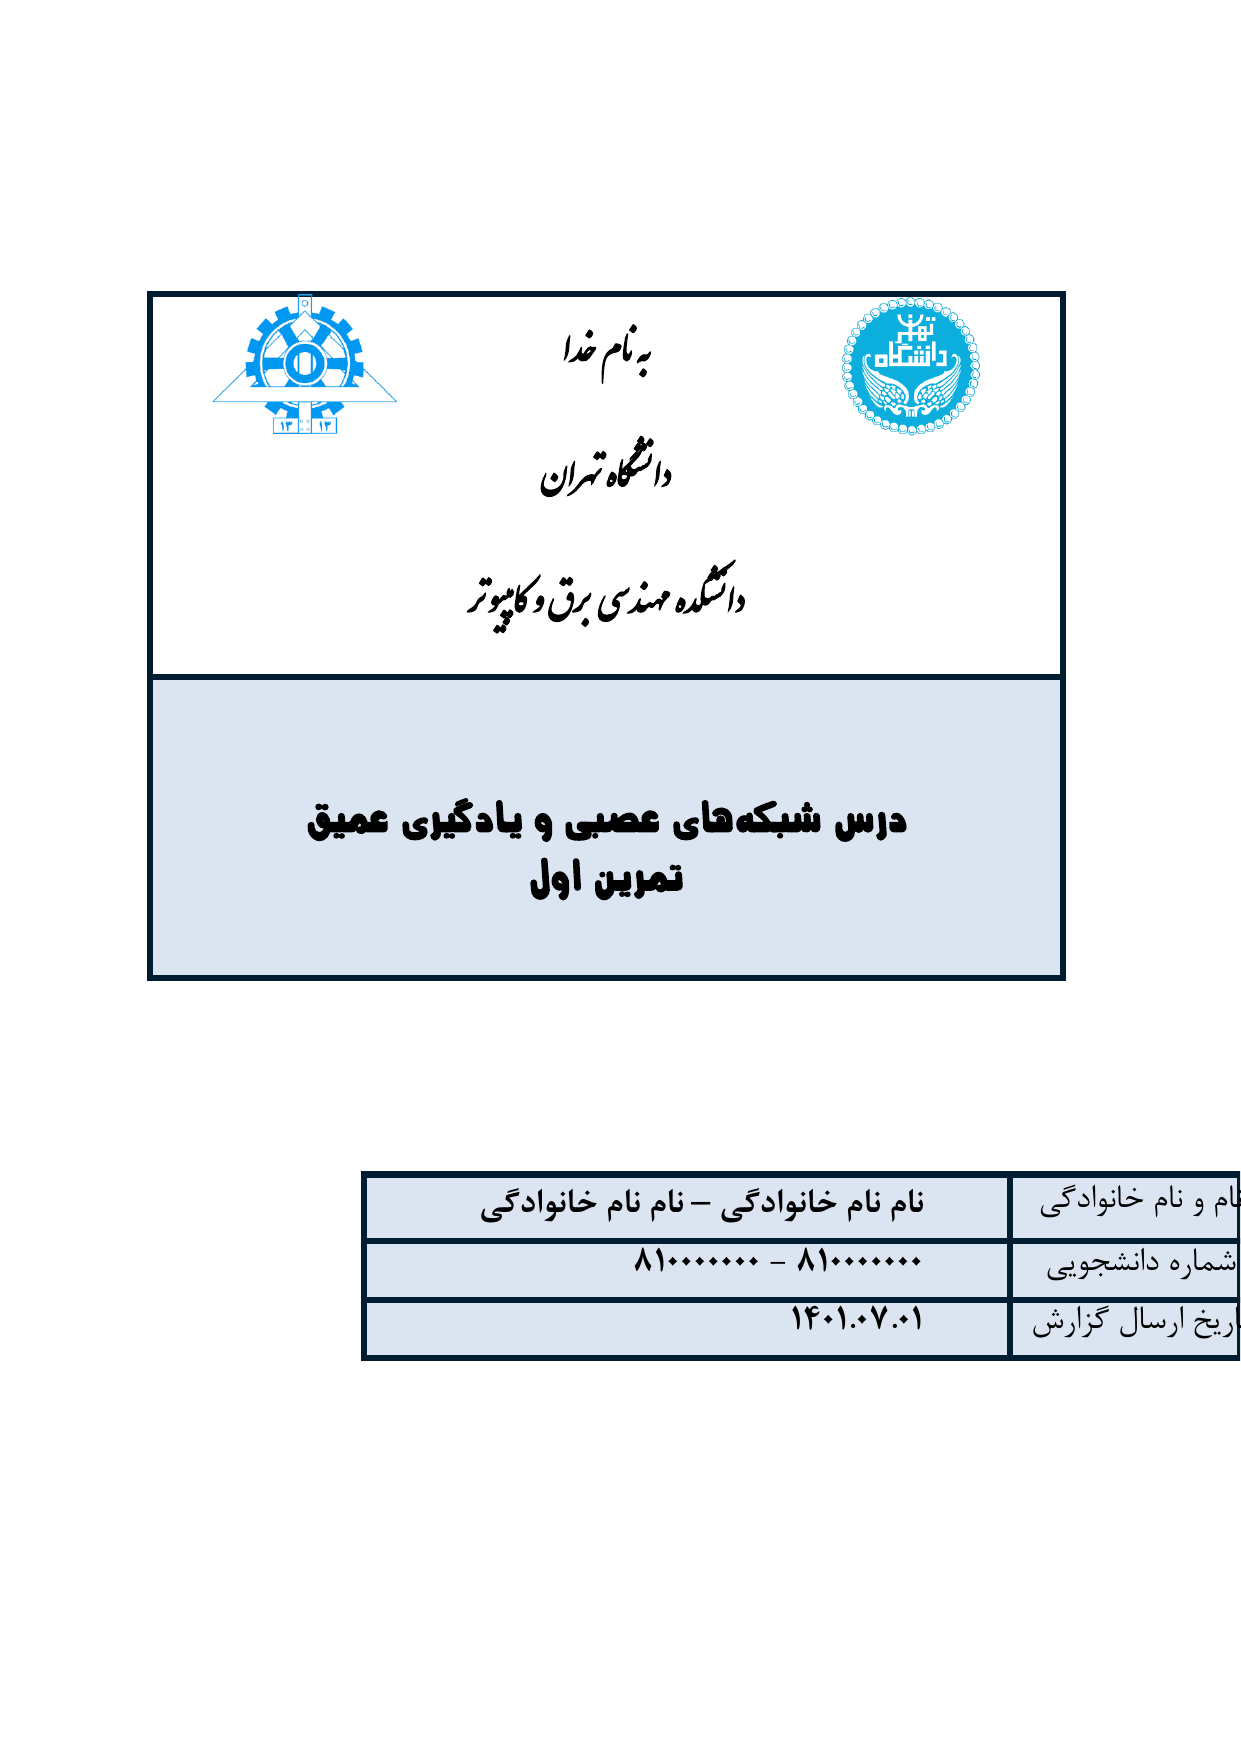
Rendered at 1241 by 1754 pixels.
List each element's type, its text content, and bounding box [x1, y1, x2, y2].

table_header [153, 297, 454, 674]
table_cell تاریخ ارسال گزارش [1013, 1303, 1237, 1355]
table_cell ۱۴۰۱.۰۷.۰۱ [367, 1303, 1007, 1355]
table_cell درس شبکه‌های عصبی و یادگیری عمیق تمرین اول [153, 680, 1060, 975]
table_cell شماره دانشجویی [1013, 1244, 1237, 1297]
table_header به نام خدا دانشگاه تهران دانشکده‌ مهندسی برق و کامپیوتر [454, 297, 759, 674]
picture [212, 294, 399, 435]
table_header نام و نام خانوادگی [1013, 1178, 1237, 1238]
table_cell 810000000 - 810000000 [367, 1244, 1007, 1297]
table_header نام نام خانوادگی – نام نام خانوادگی [367, 1178, 1007, 1238]
picture [841, 296, 981, 436]
table_header [759, 297, 1060, 674]
